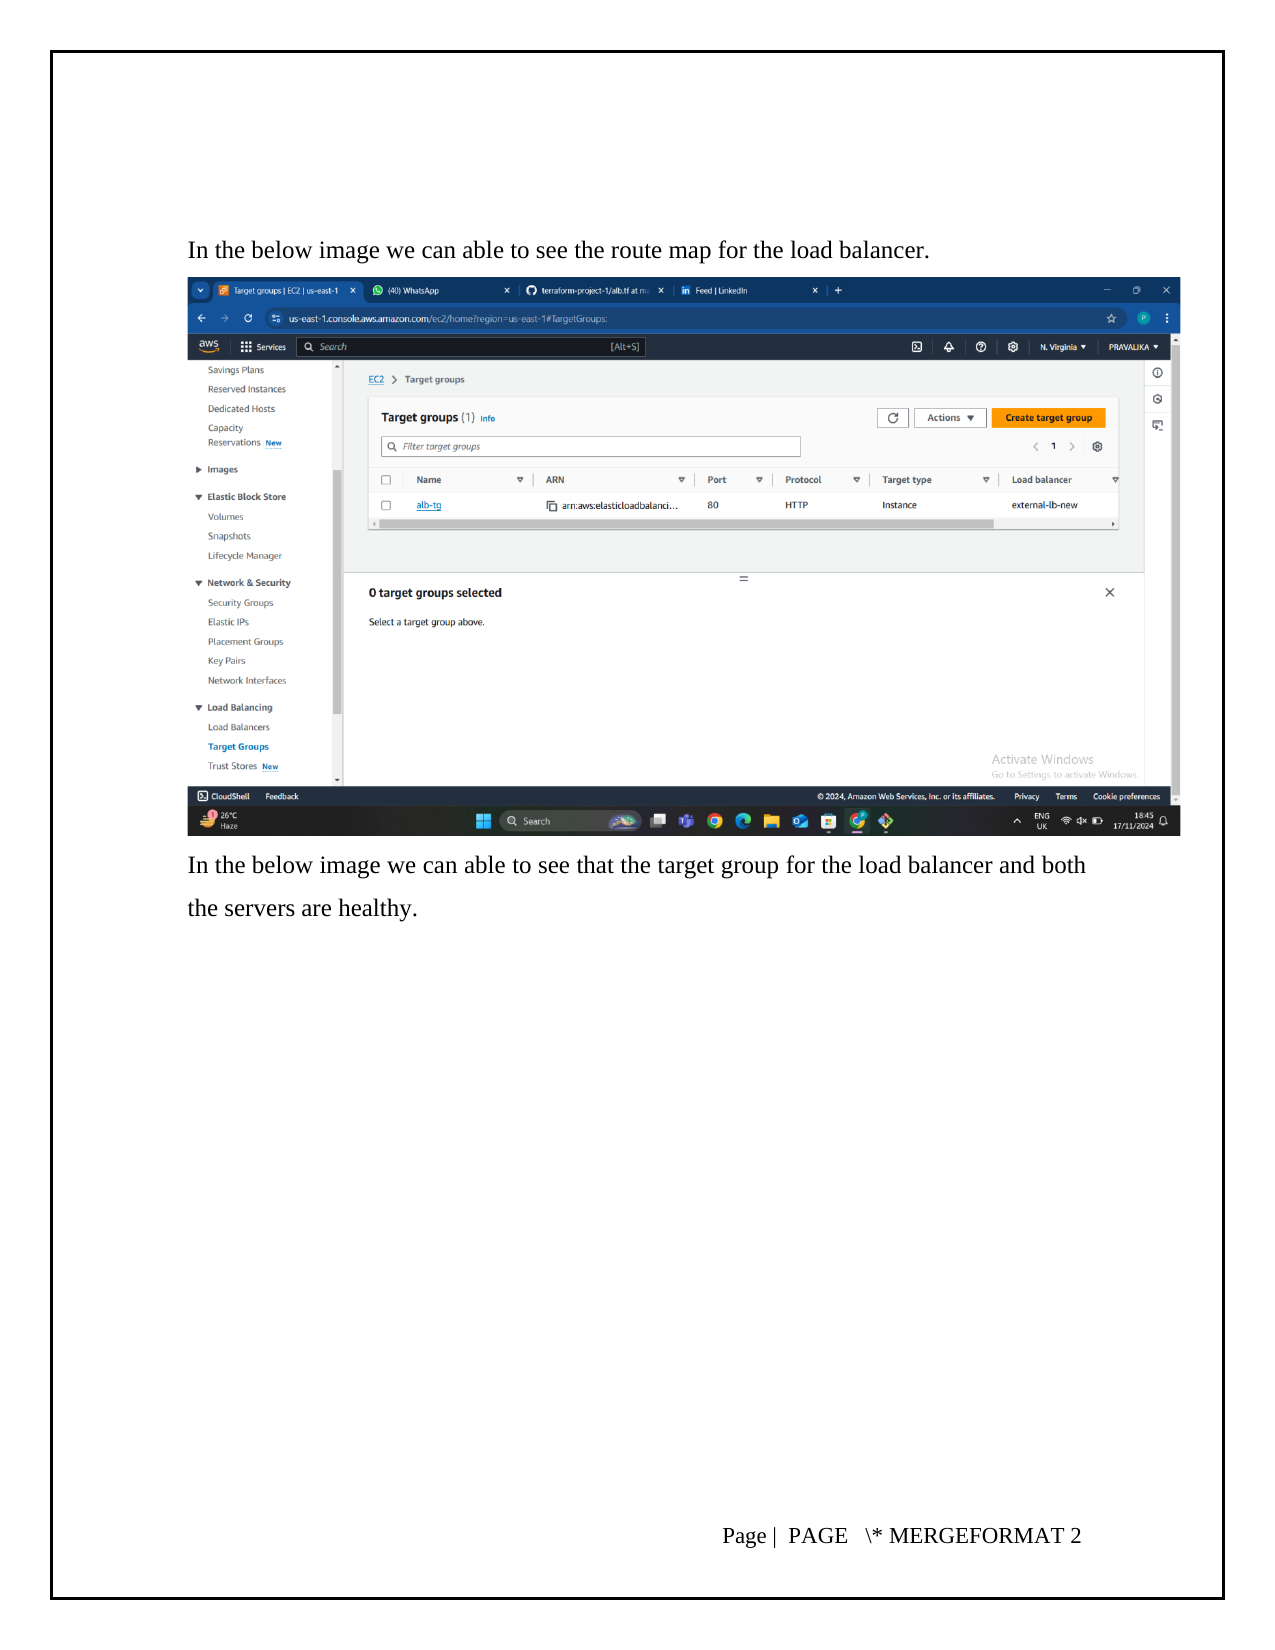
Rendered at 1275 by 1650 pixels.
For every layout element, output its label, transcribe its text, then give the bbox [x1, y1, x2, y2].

text In the below image we can able to see the route map for the load balancer. [187, 235, 1087, 264]
picture [187, 277, 1181, 836]
text In the below image we can able to see that the target group for the load balancer and both the servers are healthy. [187, 850, 1087, 922]
